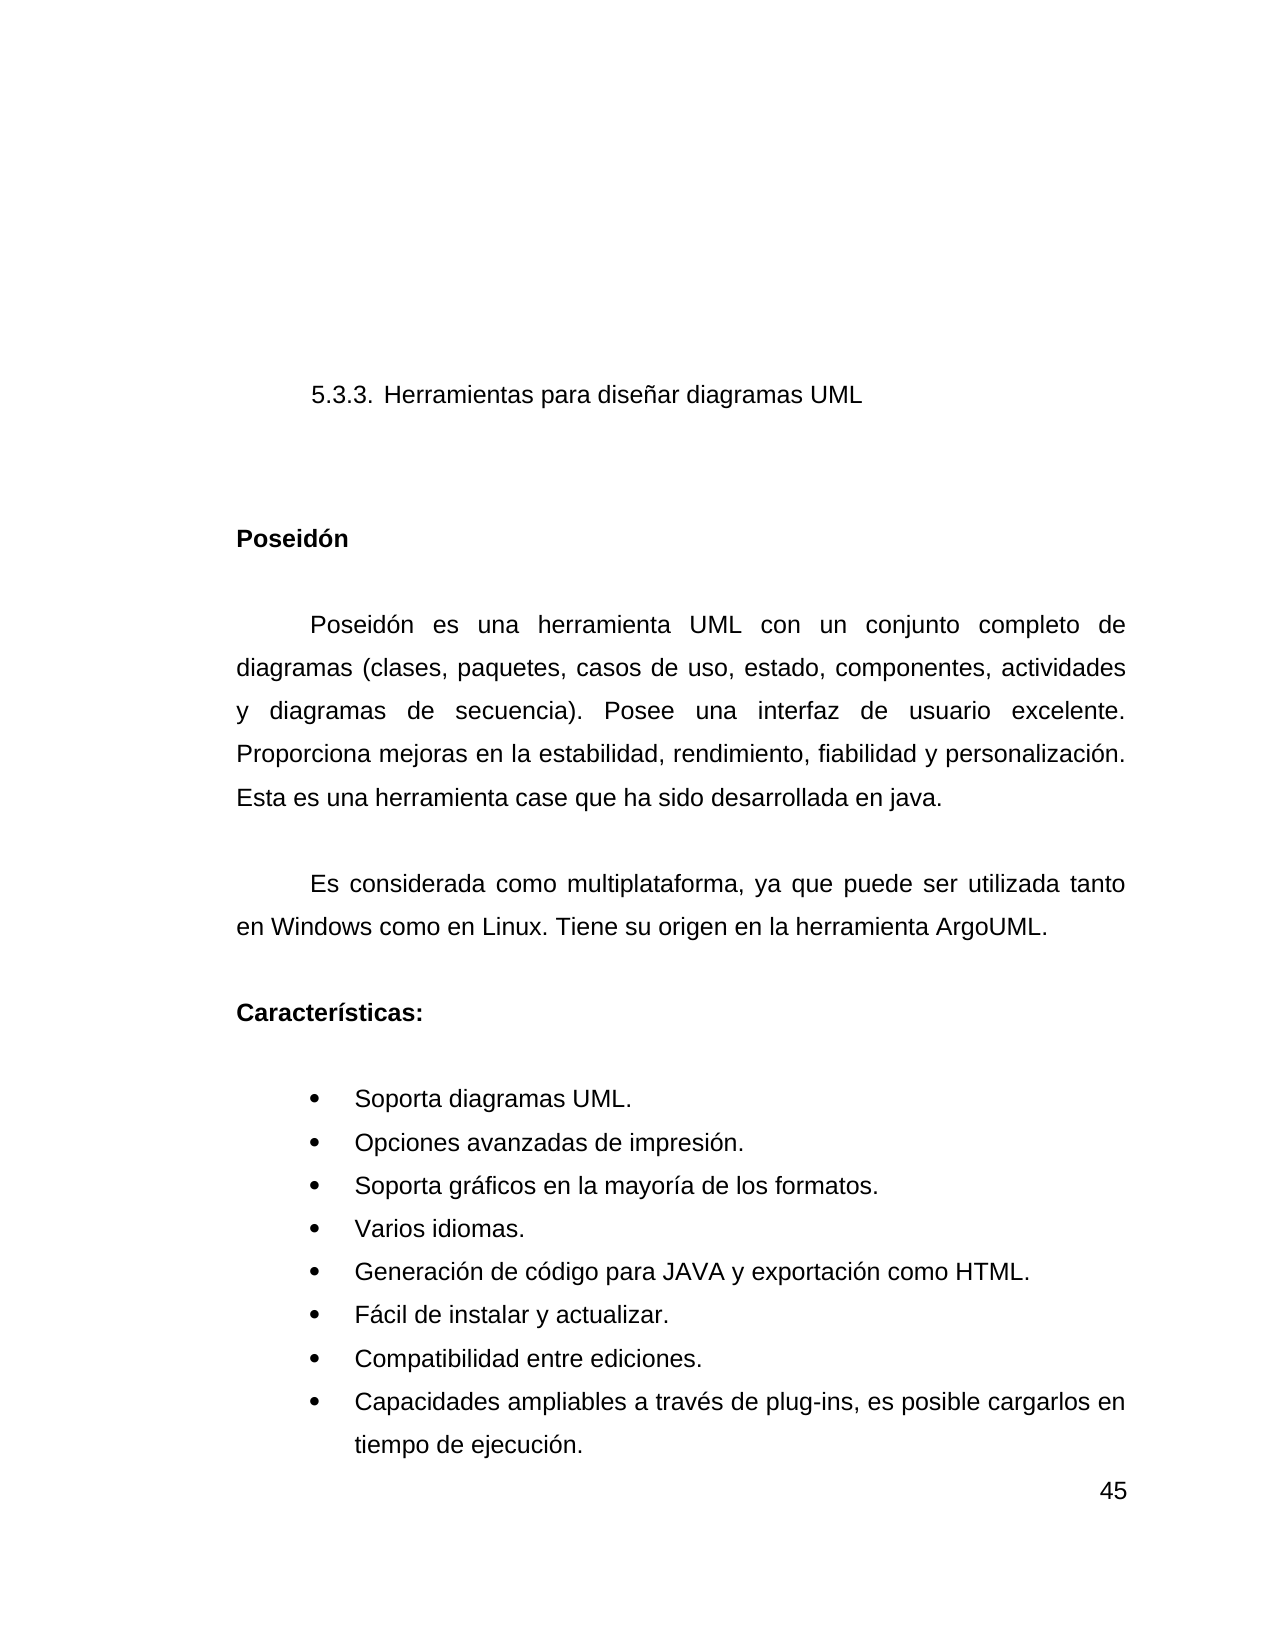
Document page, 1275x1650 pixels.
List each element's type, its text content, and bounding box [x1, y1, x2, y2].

list Compatibilidad entre ediciones. [310, 1344, 1127, 1373]
text Poseidón es una herramienta UML con un conjunto completo de diagramas (clases, paquetes, casos de uso, estado, componentes, actividades y diagramas de secuencia). Posee una interfaz de usuario excelente. Proporciona mejoras en la estabilidad, rendimiento, fiabilidad y personalización. Esta es una herramienta case que ha sido desarrollada en java. [236, 610, 1127, 811]
list Varios idiomas. [310, 1214, 1127, 1243]
list Soporta gráficos en la mayoría de los formatos. [310, 1171, 1127, 1200]
list Fácil de instalar y actualizar. [310, 1301, 1127, 1329]
text Poseidón [236, 524, 1127, 552]
list Herramientas para diseñar diagramas UML [311, 380, 1127, 409]
list Generación de código para JAVA y exportación como HTML. [310, 1257, 1127, 1286]
list Capacidades ampliables a través de plug-ins, es posible cargarlos en tiempo de ejecución. [310, 1387, 1127, 1459]
text Características: [236, 998, 1127, 1027]
list Opciones avanzadas de impresión. [310, 1128, 1127, 1156]
text Es considerada como multiplataforma, ya que puede ser utilizada tanto en Windows como en Linux. Tiene su origen en la herramienta ArgoUML. [236, 869, 1127, 941]
list Soporta diagramas UML. [310, 1084, 1127, 1113]
